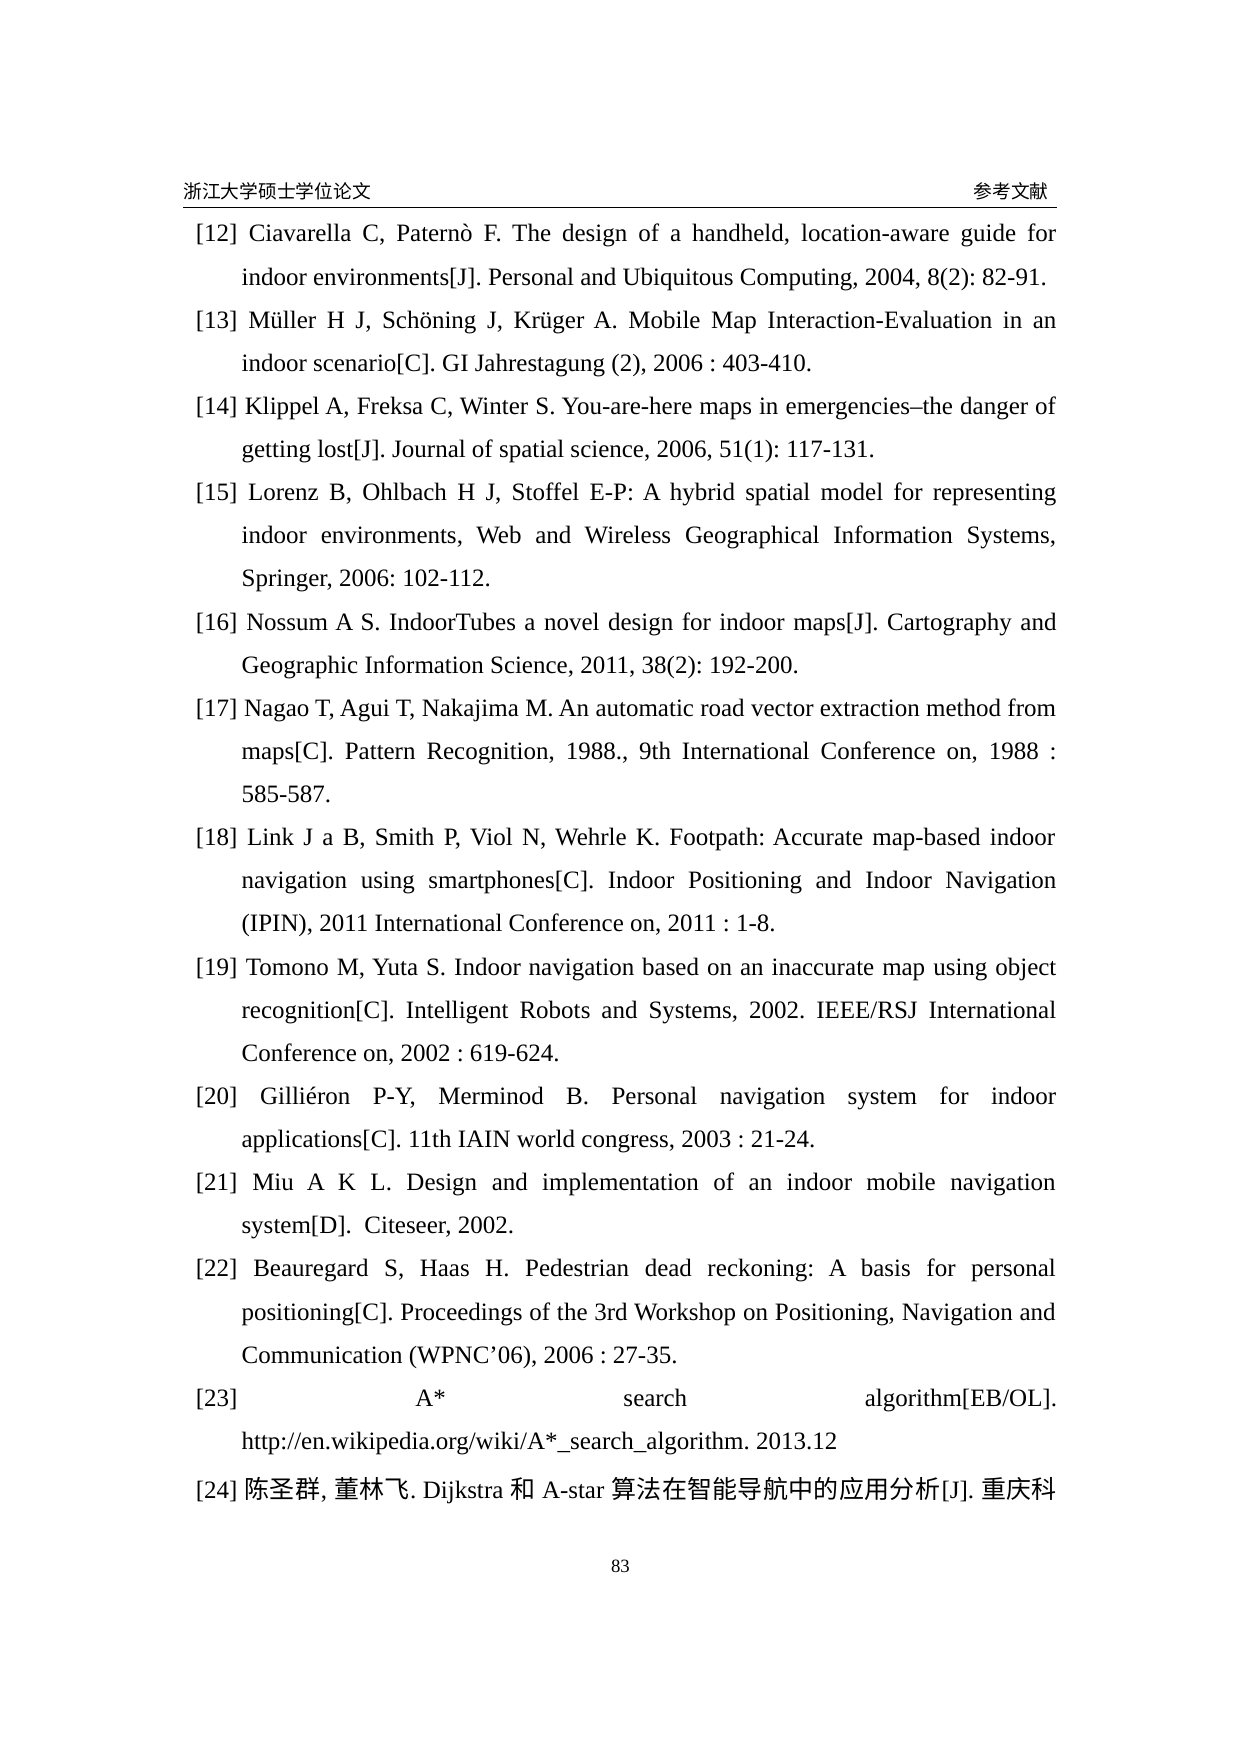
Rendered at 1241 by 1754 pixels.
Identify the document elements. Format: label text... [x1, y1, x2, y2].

text [21] Miu A K L. Design and implementation of an indoor mobile navigation system[D]. Citeseer, 2002. [196, 1167, 1057, 1239]
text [196, 1469, 1057, 1505]
text [17] Nagao T, Agui T, Nakajima M. An automatic road vector extraction method from maps[C]. Pattern Recognition, 1988., 9th International Conference on, 1988 : 585-587. [196, 693, 1057, 808]
text [23] A* search algorithm[EB/OL]. http://en.wikipedia.org/wiki/A*_search_algorithm. 2013.12 [196, 1383, 1057, 1455]
text [19] Tomono M, Yuta S. Indoor navigation based on an inaccurate map using object recognition[C]. Intelligent Robots and Systems, 2002. IEEE/RSJ International Conference on, 2002 : 619-624. [196, 952, 1057, 1067]
text [18] Link J a B, Smith P, Viol N, Wehrle K. Footpath: Accurate map-based indoor navigation using smartphones[C]. Indoor Positioning and Indoor Navigation (IPIN), 2011 International Conference on, 2011 : 1-8. [196, 822, 1057, 937]
text [14] Klippel A, Freksa C, Winter S. You‐are‐here maps in emergencies–the danger of getting lost[J]. Journal of spatial science, 2006, 51(1): 117-131. [196, 391, 1057, 463]
text [22] Beauregard S, Haas H. Pedestrian dead reckoning: A basis for personal positioning[C]. Proceedings of the 3rd Workshop on Positioning, Navigation and Communication (WPNC’06), 2006 : 27-35. [196, 1253, 1057, 1368]
text [13] Müller H J, Schöning J, Krüger A. Mobile Map Interaction-Evaluation in an indoor scenario[C]. GI Jahrestagung (2), 2006 : 403-410. [196, 305, 1057, 377]
text [12] Ciavarella C, Paternò F. The design of a handheld, location-aware guide for indoor environments[J]. Personal and Ubiquitous Computing, 2004, 8(2): 82-91. [196, 218, 1057, 290]
text [15] Lorenz B, Ohlbach H J, Stoffel E-P: A hybrid spatial model for representing indoor environments, Web and Wireless Geographical Information Systems, Springer, 2006: 102-112. [196, 477, 1057, 592]
text [20] Gilliéron P-Y, Merminod B. Personal navigation system for indoor applications[C]. 11th IAIN world congress, 2003 : 21-24. [196, 1081, 1057, 1153]
text [16] Nossum A S. IndoorTubes a novel design for indoor maps[J]. Cartography and Geographic Information Science, 2011, 38(2): 192-200. [196, 607, 1057, 678]
